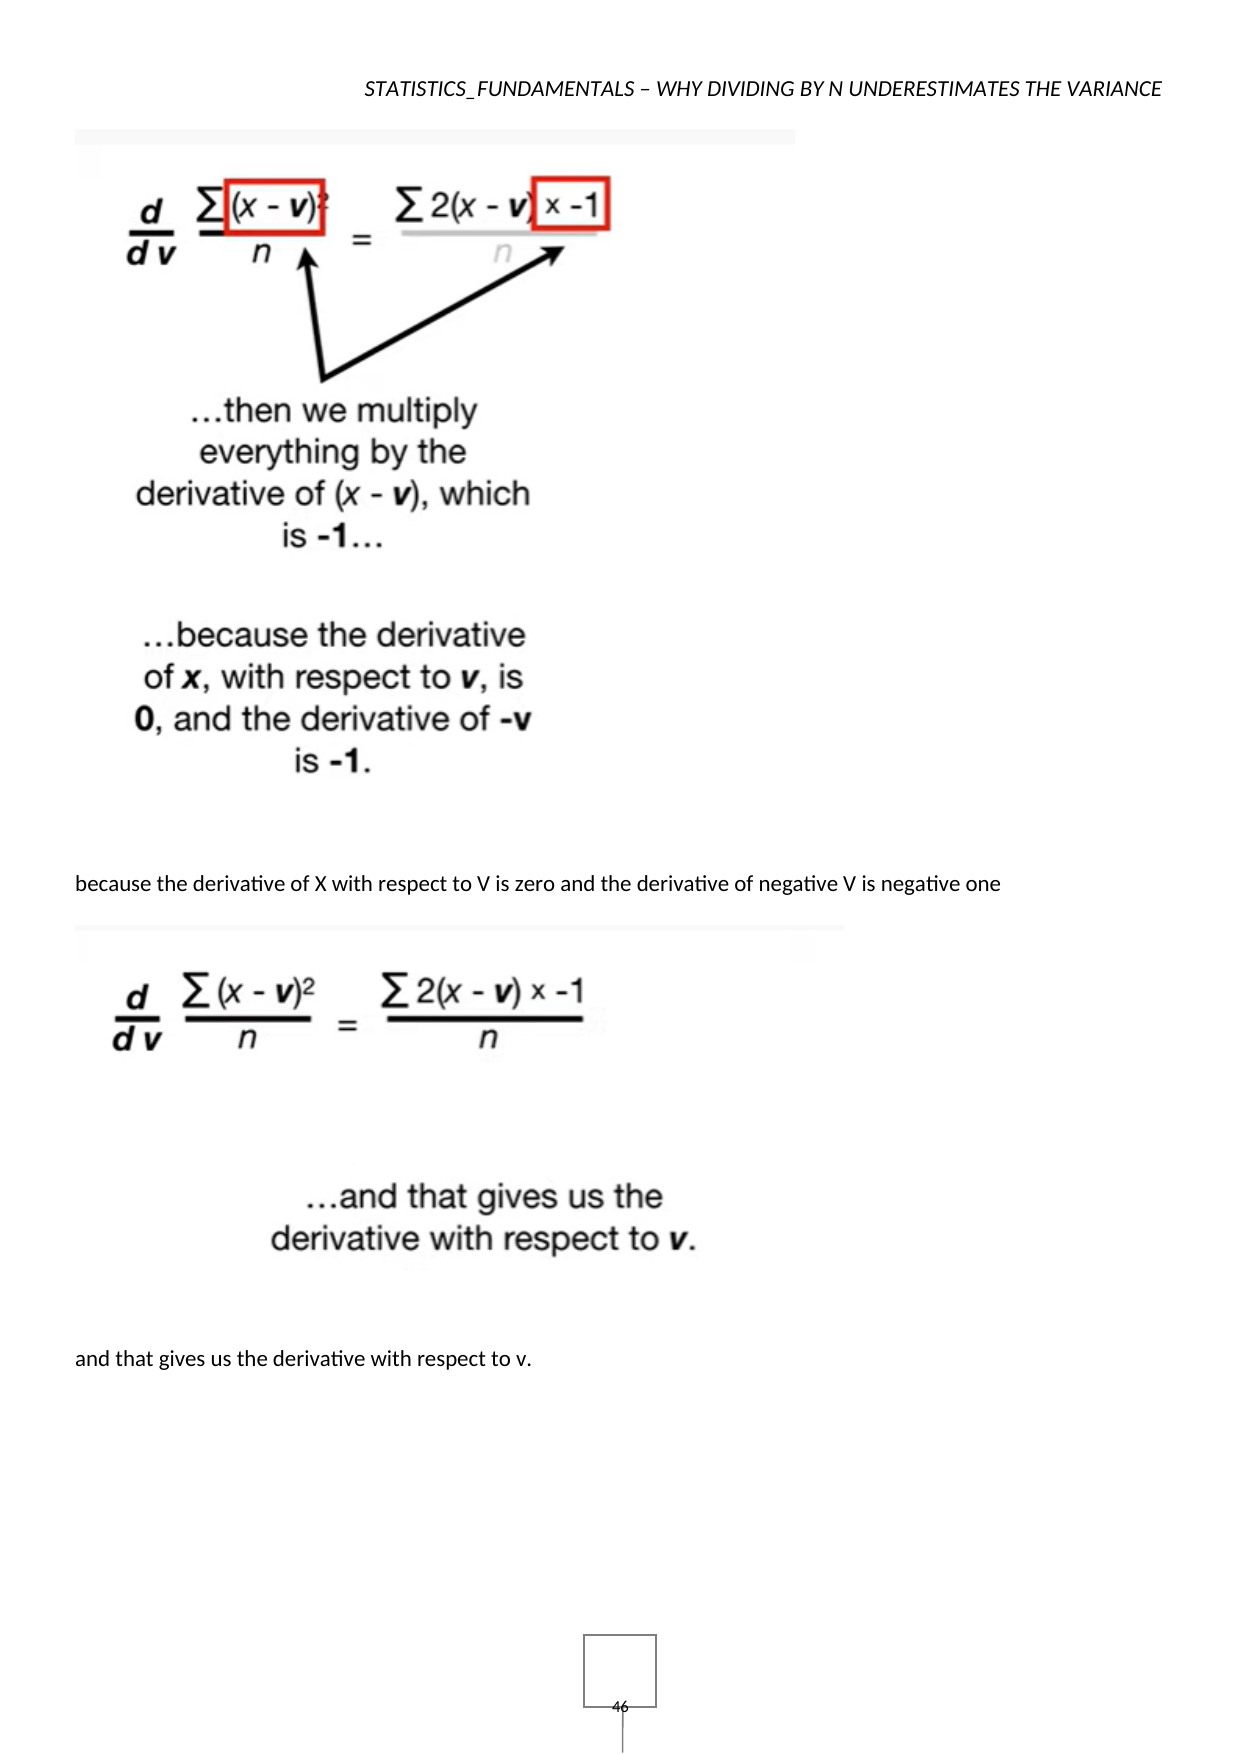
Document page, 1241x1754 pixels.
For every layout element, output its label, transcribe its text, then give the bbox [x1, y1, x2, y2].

text and that gives us the derivative with respect to v. [75, 1344, 1165, 1372]
text because the derivative of X with respect to V is zero and the derivative of negative V is negative one [75, 869, 1165, 897]
picture [75, 129, 796, 869]
picture [75, 925, 844, 1344]
